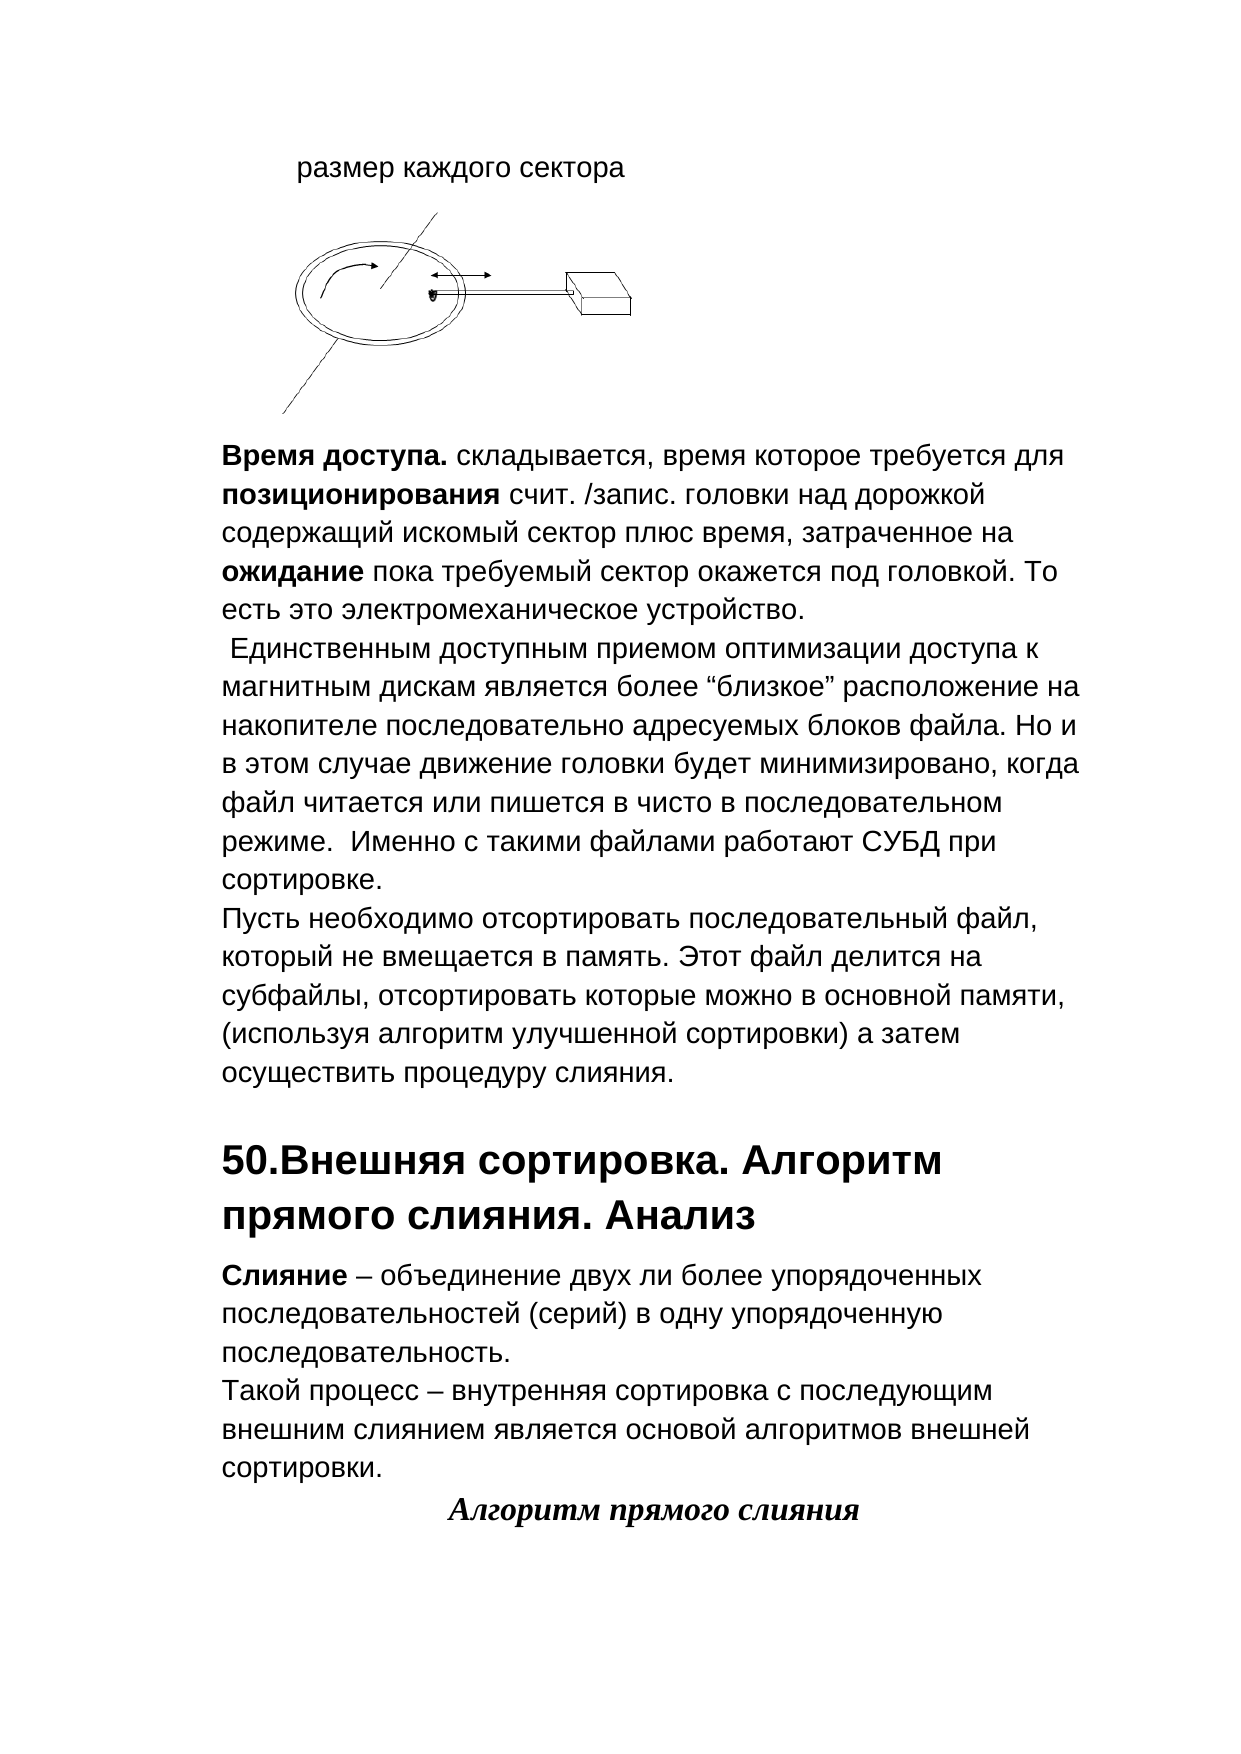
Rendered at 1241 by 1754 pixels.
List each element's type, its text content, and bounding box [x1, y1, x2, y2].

text Пусть необходимо отсортировать последовательный файл, который не вмещается в память. Этот файл делится на субфайлы, отсортировать которые можно в основной памяти, (используя алгоритм улучшенной сортировки) а затем осуществить процедуру слияния. [221, 901, 1090, 1088]
picture [221, 208, 667, 414]
text Такой процесс – внутренняя сортировка с последующим внешним слиянием является основой алгоритмов внешней сортировки. [221, 1373, 1090, 1484]
text Алгоритм прямого слияния [221, 1489, 1090, 1527]
subtitle 50.Внешняя сортировка. Алгоритм прямого слияния. Анализ [221, 1135, 1090, 1238]
text Время доступа. складывается, время которое требуется для позиционирования счит. /запис. головки над дорожкой содержащий искомый сектор плюс время, затраченное на ожидание пока требуемый сектор окажется под головкой. То есть это электромеханическое устройство. [221, 438, 1090, 626]
subtitle размер каждого сектора [221, 150, 1090, 183]
text Единственным доступным приемом оптимизации доступа к магнитным дискам является более “близкое” расположение на накопителе последовательно адресуемых блоков файла. Но и в этом случае движение головки будет минимизировано, когда файл читается или пишется в чисто в последовательном режиме. Именно с такими файлами работают СУБД при сортировке. [221, 631, 1090, 896]
text Слияние – объединение двух ли более упорядоченных последовательностей (серий) в одну упорядоченную последовательность. [221, 1258, 1090, 1368]
